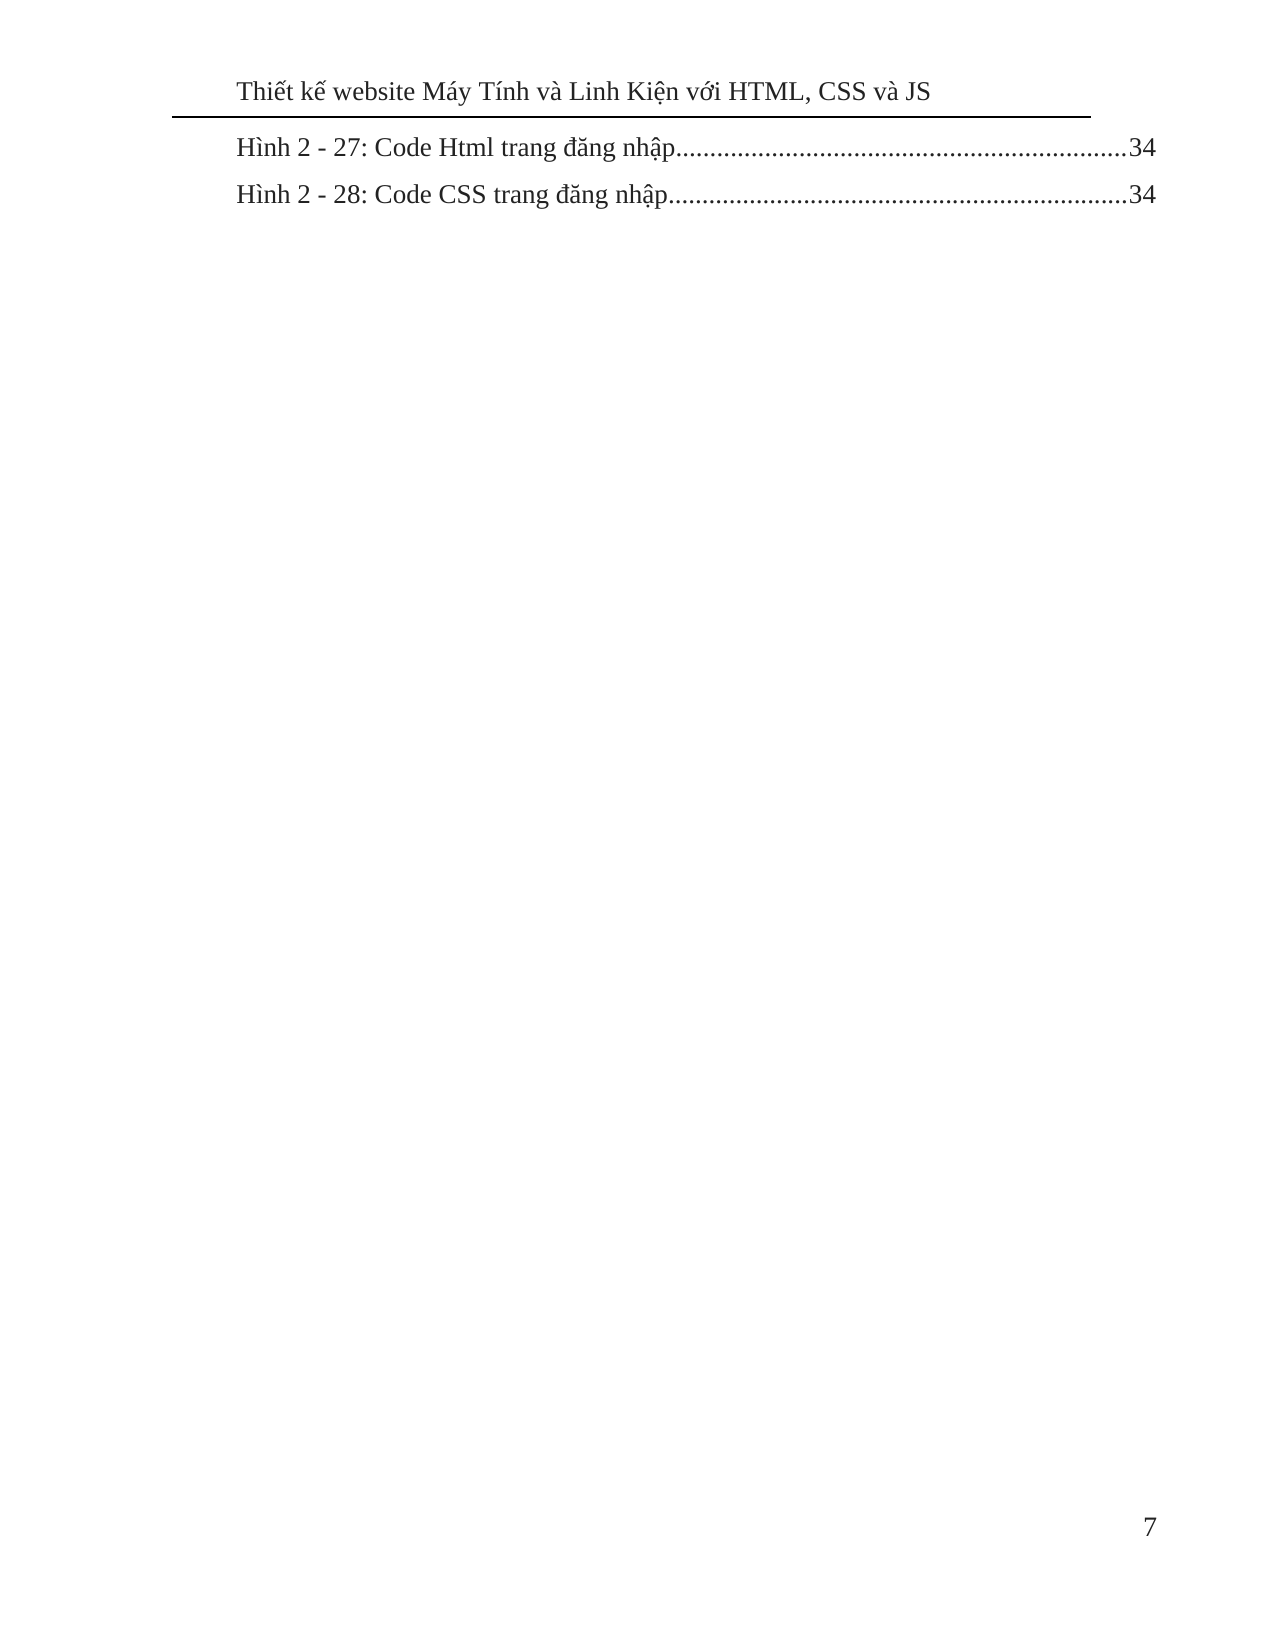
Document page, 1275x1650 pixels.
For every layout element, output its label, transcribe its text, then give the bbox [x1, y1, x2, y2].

text Hình 2 - 27: Code Html trang đăng nhập 34 [177, 132, 1157, 163]
text Hình 2 - 28: Code CSS trang đăng nhập 34 [177, 178, 1157, 209]
